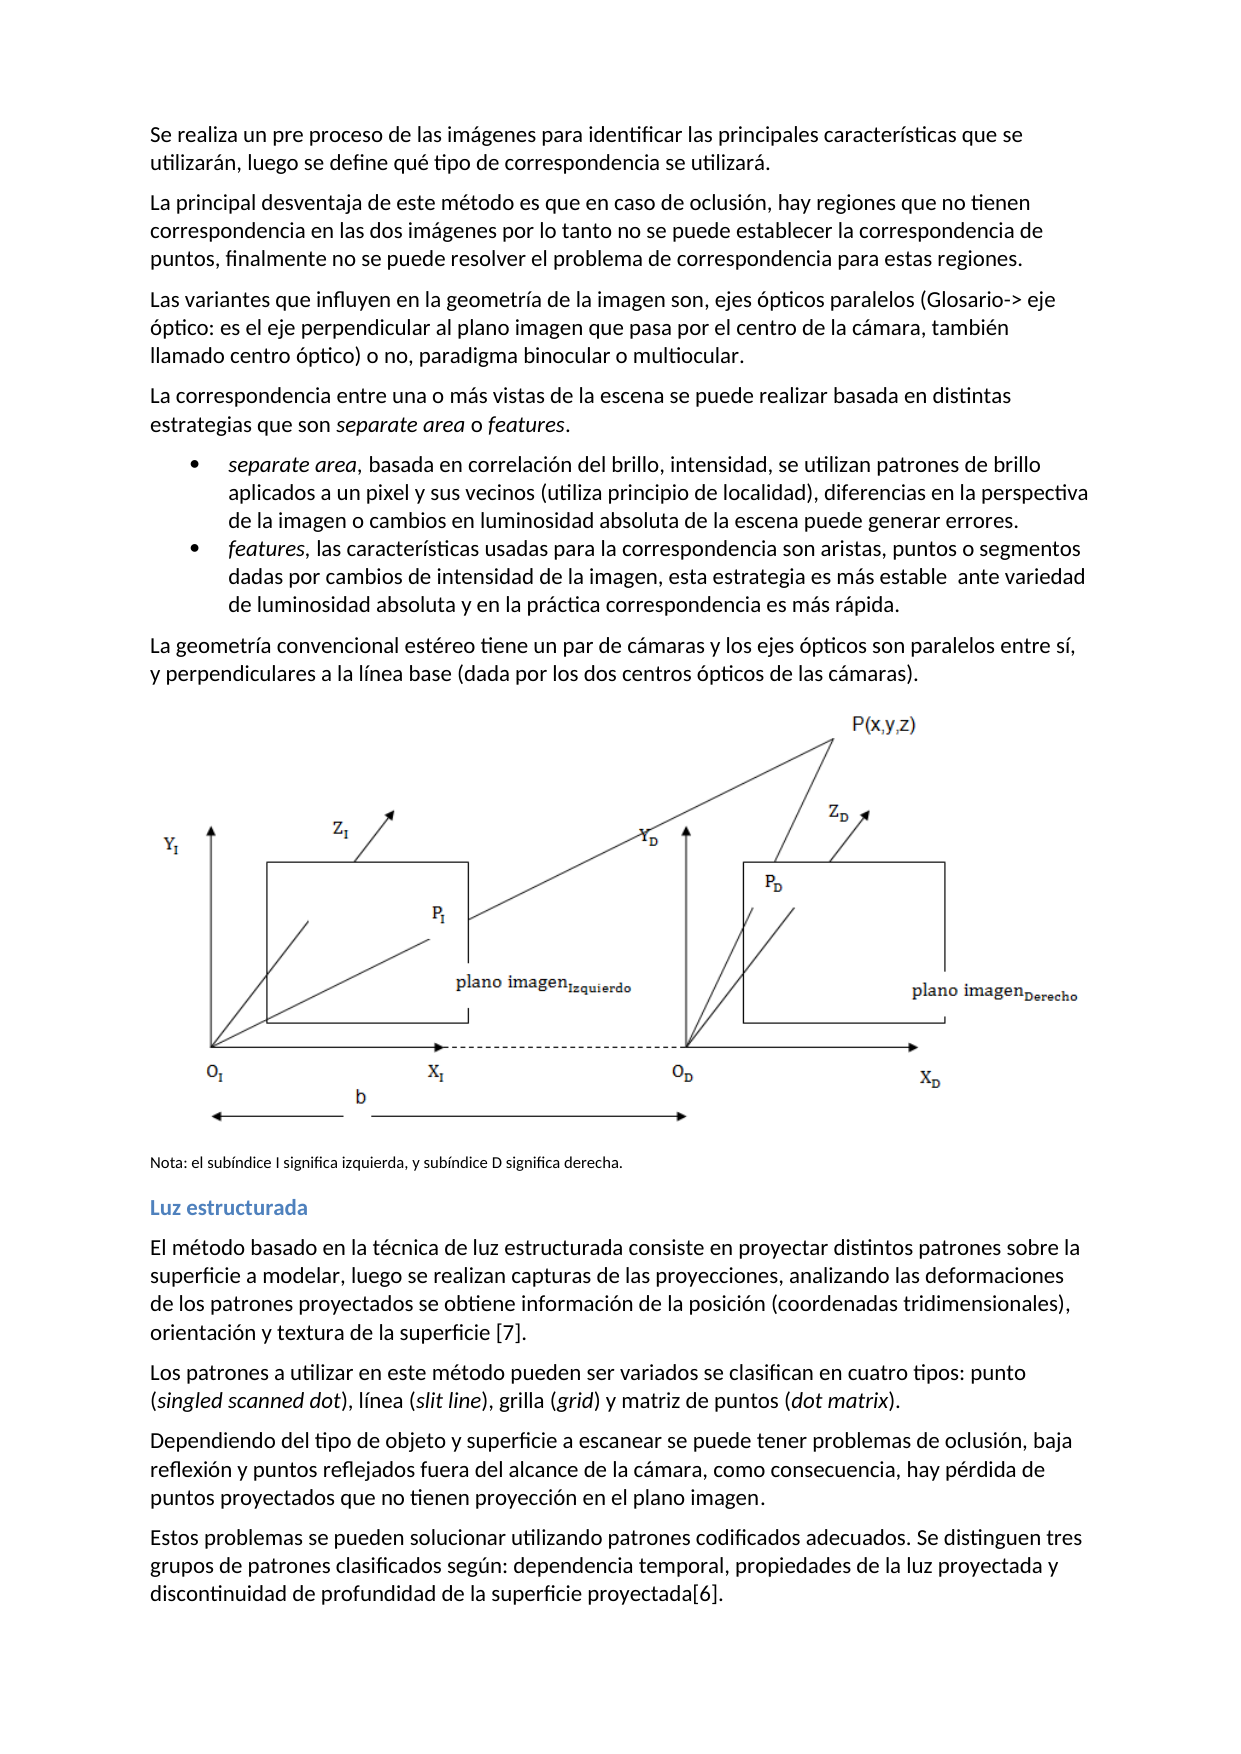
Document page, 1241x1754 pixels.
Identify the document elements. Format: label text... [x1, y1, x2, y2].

text La geometría convencional estéreo tiene un par de cámaras y los ejes ópticos son paralelos entre sí, y perpendiculares a la línea base (dada por los dos centros ópticos de las cámaras). [150, 631, 1090, 687]
text La correspondencia entre una o más vistas de la escena se puede realizar basada en distintas estrategias que son separate area o features. [150, 382, 1090, 438]
text Estos problemas se pueden solucionar utilizando patrones codificados adecuados. Se distinguen tres grupos de patrones clasificados según: dependencia temporal, propiedades de la luz proyectada y discontinuidad de profundidad de la superficie proyectada[6]. [150, 1523, 1090, 1607]
subtitle Luz estructurada [150, 1193, 1090, 1221]
text La principal desventaja de este método es que en caso de oclusión, hay regiones que no tienen correspondencia en las dos imágenes por lo tanto no se puede establecer la correspondencia de puntos, finalmente no se puede resolver el problema de correspondencia para estas regiones. [150, 188, 1090, 273]
text Los patrones a utilizar en este método pueden ser variados se clasifican en cuatro tipos: punto (singled scanned dot), línea (slit line), grilla (grid) y matriz de puntos (dot matrix). [150, 1358, 1090, 1414]
text Dependiendo del tipo de objeto y superficie a escanear se puede tener problemas de oclusión, baja reflexión y puntos reflejados fuera del alcance de la cámara, como consecuencia, hay pérdida de puntos proyectados que no tienen proyección en el plano imagen. [150, 1427, 1090, 1511]
text Se realiza un pre proceso de las imágenes para identificar las principales características que se utilizarán, luego se define qué tipo de correspondencia se utilizará. [150, 120, 1090, 176]
picture [153, 708, 1094, 1140]
list separate area, basada en correlación del brillo, intensidad, se utilizan patrones de brillo aplicados a un pixel y sus vecinos (utiliza principio de localidad), diferencias en la perspectiva de la imagen o cambios en luminosidad absoluta de la escena puede generar errores. [191, 450, 1090, 534]
list features, las características usadas para la correspondencia son aristas, puntos o segmentos dadas por cambios de intensidad de la imagen, esta estrategia es más estable ante variedad de luminosidad absoluta y en la práctica correspondencia es más rápida. [191, 534, 1090, 618]
text El método basado en la técnica de luz estructurada consiste en proyectar distintos patrones sobre la superficie a modelar, luego se realizan capturas de las proyecciones, analizando las deformaciones de los patrones proyectados se obtiene información de la posición (coordenadas tridimensionales), orientación y textura de la superficie [7]. [150, 1233, 1090, 1346]
text Las variantes que influyen en la geometría de la imagen son, ejes ópticos paralelos (Glosario-> eje óptico: es el eje perpendicular al plano imagen que pasa por el centro de la cámara, también llamado centro óptico) o no, paradigma binocular o multiocular. [150, 285, 1090, 369]
